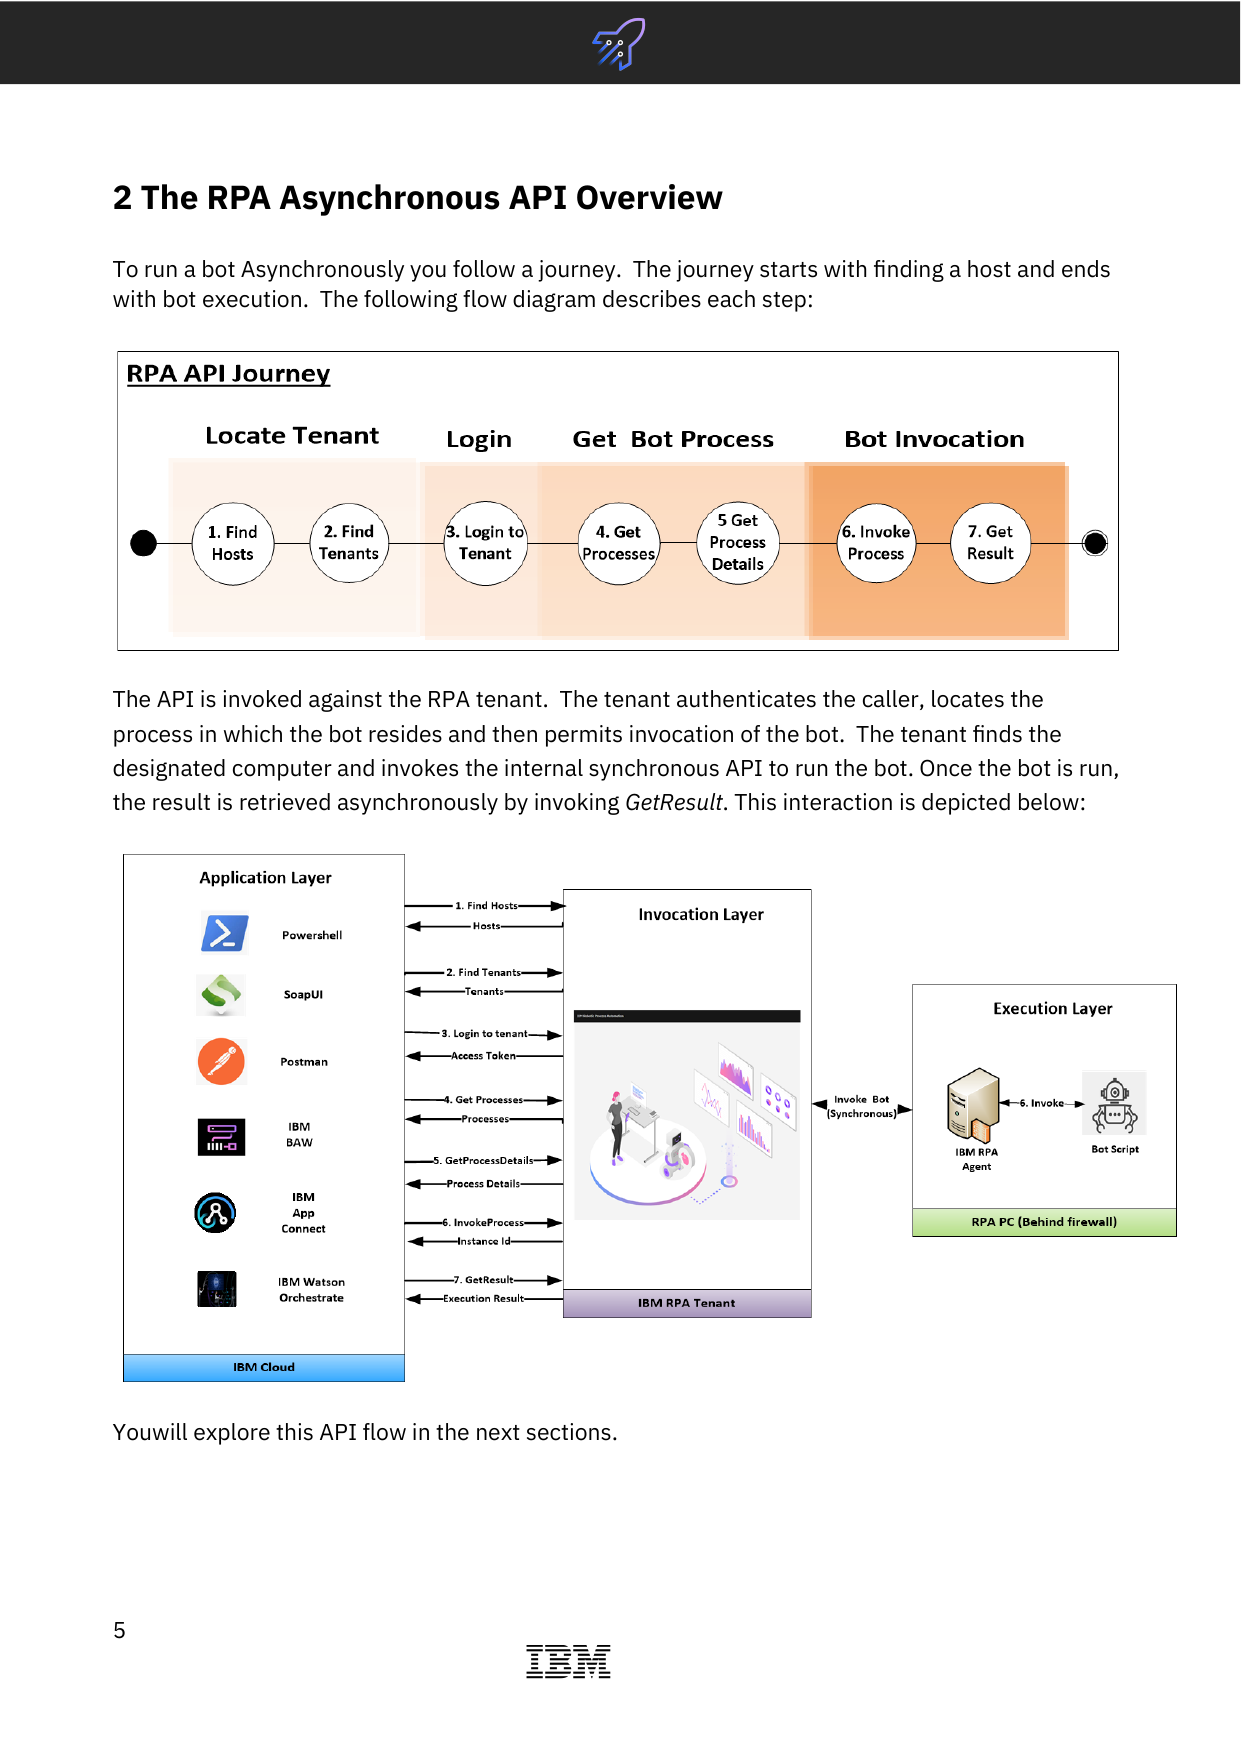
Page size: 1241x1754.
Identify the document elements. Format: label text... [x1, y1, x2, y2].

subtitle The RPA Asynchronous API Overview [112, 175, 1128, 218]
picture [526, 1645, 611, 1679]
text Youwill explore this API flow in the next sections. [112, 1417, 1128, 1447]
text The API is invoked against the RPA tenant. The tenant authenticates the caller, locates the process in which the bot resides and then permits invocation of the bot. The tenant finds the designated computer and invokes the internal synchronous API to run the bot. Once the bot is run, the result is retrieved asynchronously by invoking GetResult. This interaction is depicted below: [112, 684, 1128, 817]
picture [112, 841, 1185, 1392]
picture [112, 343, 1128, 659]
text To run a bot Asynchronously you follow a journey. The journey starts with finding a host and ends with bot execution. The following flow diagram describes each step: [112, 254, 1128, 314]
picture [588, 14, 649, 75]
